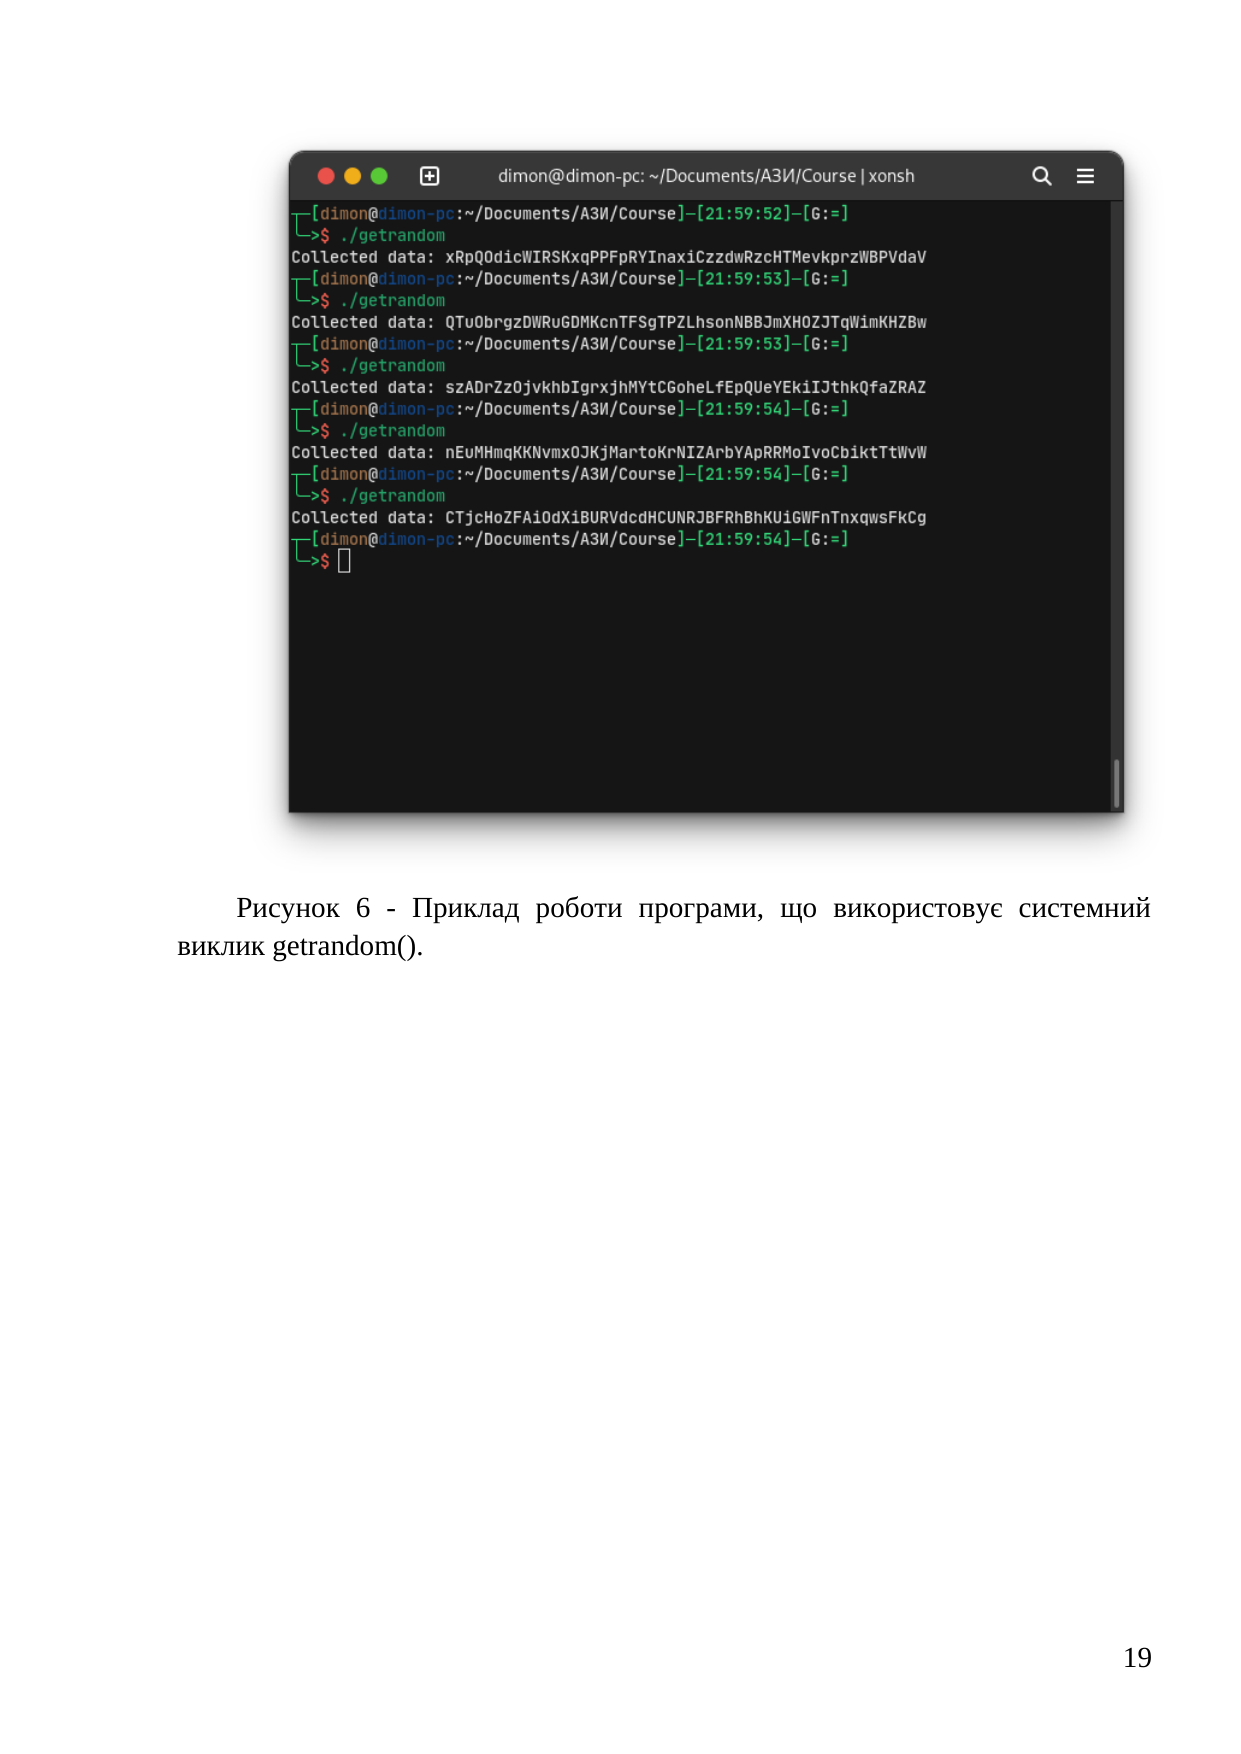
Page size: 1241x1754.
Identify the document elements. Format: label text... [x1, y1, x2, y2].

text Рисунок 6 - Приклад роботи програми, що використовує системний виклик getrandom(). [177, 890, 1152, 962]
picture [236, 118, 1177, 885]
